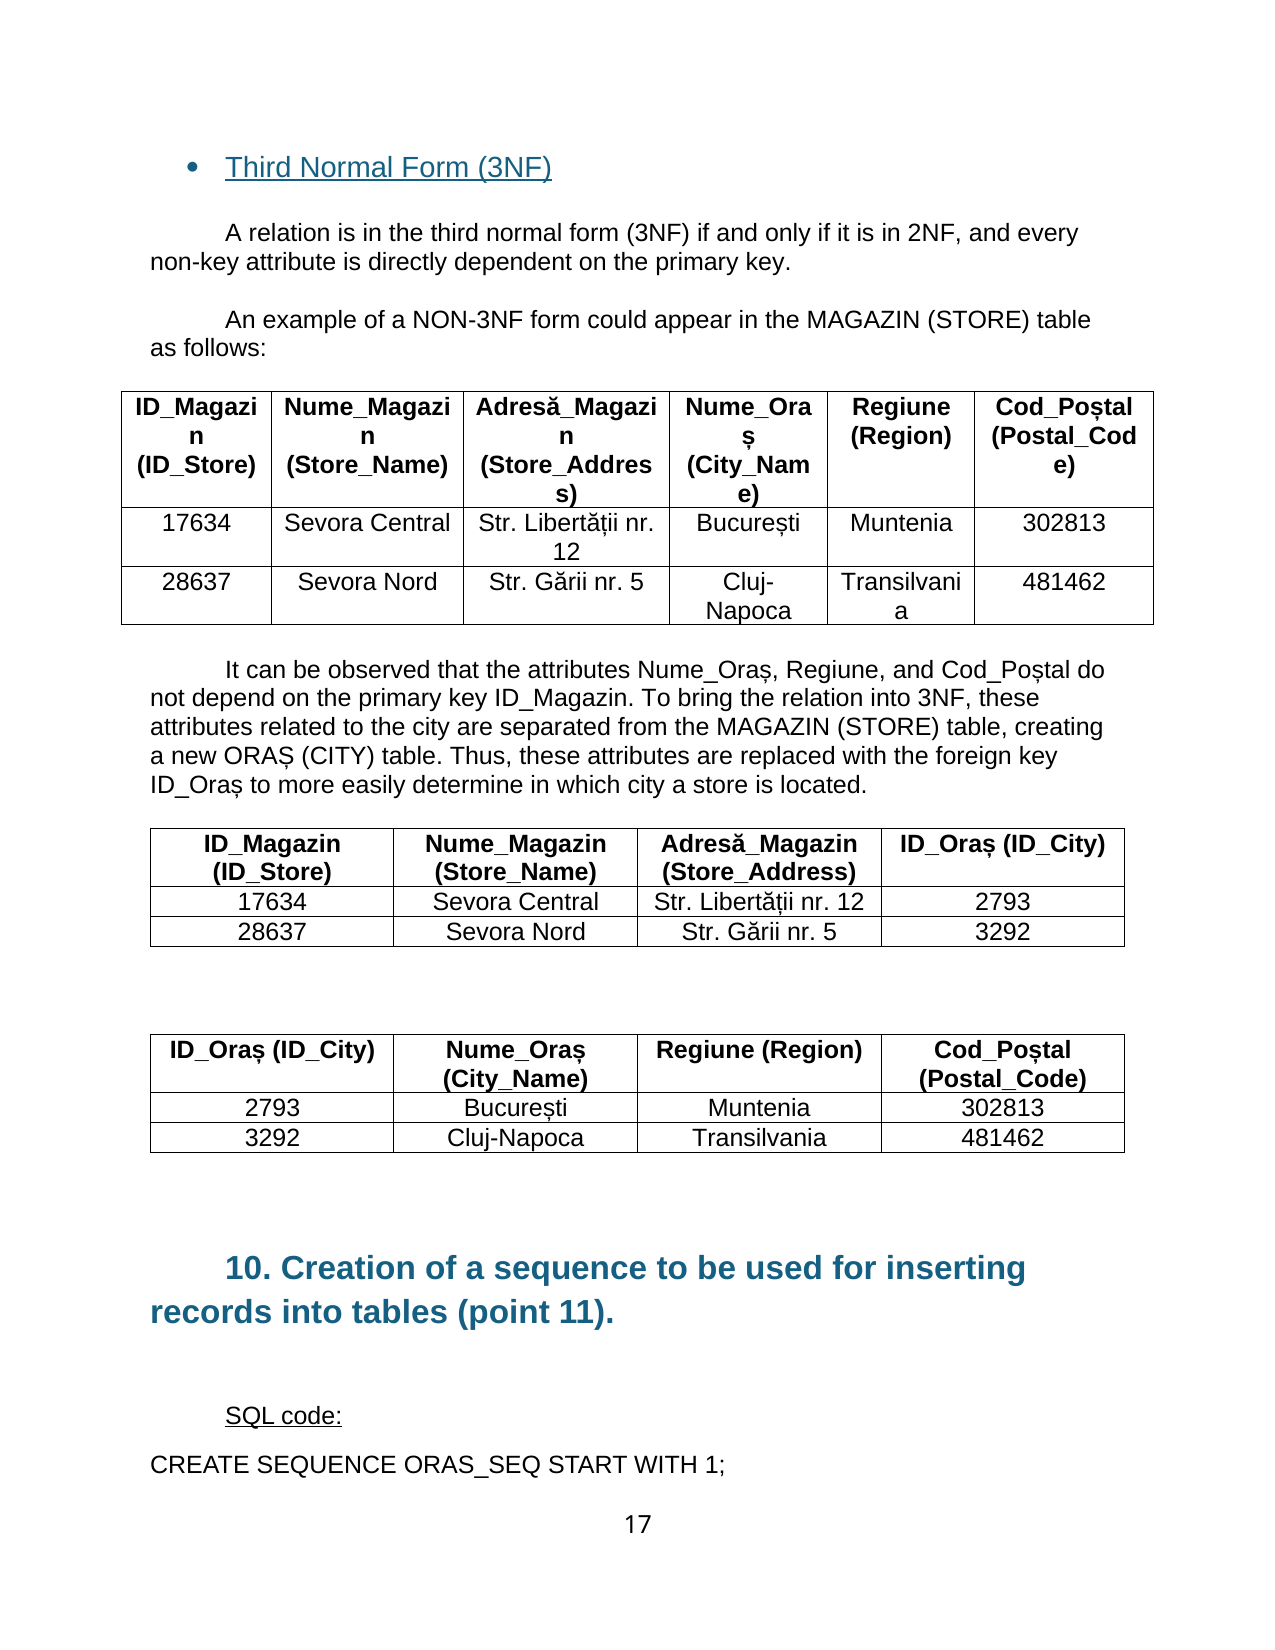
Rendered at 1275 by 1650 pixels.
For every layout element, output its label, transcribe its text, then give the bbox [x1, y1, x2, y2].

table_cell 2793 [151, 1093, 393, 1122]
table_cell 2793 [882, 887, 1124, 916]
table_cell Muntenia [638, 1093, 881, 1122]
table_cell 17634 [151, 887, 393, 916]
table_cell 481462 [882, 1123, 1124, 1152]
table_header ID_Oraș (ID_City) [882, 829, 1124, 886]
table_cell Sevora Nord [394, 917, 637, 946]
table_cell Cluj-Napoca [394, 1123, 637, 1152]
table_header Adresă_Magazin (Store_Address) [464, 392, 669, 507]
table_header Nume_Magazin (Store_Name) [394, 829, 637, 886]
table_cell Sevora Central [394, 887, 637, 916]
text CREATE SEQUENCE ORAS_SEQ START WITH 1; [150, 1451, 1125, 1479]
table_cell 28637 [151, 917, 393, 946]
text SQL code: [150, 1401, 1125, 1429]
table_cell 3292 [882, 917, 1124, 946]
table_cell 302813 [975, 508, 1153, 566]
table_cell Str. Libertății nr. 12 [464, 508, 669, 566]
table_header Cod_Poștal (Postal_Code) [975, 392, 1153, 507]
table_cell Sevora Central [272, 508, 463, 566]
table_cell 302813 [882, 1093, 1124, 1122]
table_header Adresă_Magazin (Store_Address) [638, 829, 881, 886]
table_header Regiune (Region) [828, 392, 974, 507]
table_cell Sevora Nord [272, 567, 463, 624]
table_header ID_Magazin (ID_Store) [122, 392, 271, 507]
subtitle 10. Creation of a sequence to be used for inserting records into tables (point 11). [150, 1248, 1125, 1331]
subtitle Third Normal Form (3NF) [187, 150, 1125, 184]
table_header Nume_Oraș (City_Name) [670, 392, 827, 507]
table_cell Transilvania [638, 1123, 881, 1152]
table_cell 17634 [122, 508, 271, 566]
table_header Regiune (Region) [638, 1035, 881, 1092]
table_cell Transilvania [828, 567, 974, 624]
table_header Nume_Oraș (City_Name) [394, 1035, 637, 1092]
text An example of a NON-3NF form could appear in the MAGAZIN (STORE) table as follows: [150, 304, 1125, 362]
table_cell 3292 [151, 1123, 393, 1152]
table_cell Muntenia [828, 508, 974, 566]
table_cell Str. Gării nr. 5 [638, 917, 881, 946]
table_cell Str. Gării nr. 5 [464, 567, 669, 624]
table_cell București [394, 1093, 637, 1122]
table_cell Str. Libertății nr. 12 [638, 887, 881, 916]
table_cell București [670, 508, 827, 566]
table_cell 28637 [122, 567, 271, 624]
table_header Nume_Magazin (Store_Name) [272, 392, 463, 507]
table_cell 481462 [975, 567, 1153, 624]
table_header Cod_Poștal (Postal_Code) [882, 1035, 1124, 1092]
table_header ID_Magazin (ID_Store) [151, 829, 393, 886]
table_cell Cluj-Napoca [670, 567, 827, 624]
text A relation is in the third normal form (3NF) if and only if it is in 2NF, and every non-key attribute is directly dependent on the primary key. [150, 218, 1125, 275]
text It can be observed that the attributes Nume_Oraș, Regiune, and Cod_Poștal do not depend on the primary key ID_Magazin. To bring the relation into 3NF, these attributes related to the city are separated from the MAGAZIN (STORE) table, creating a new ORAȘ (CITY) table. Thus, these attributes are replaced with the foreign key ID_Oraș to more easily determine in which city a store is located. [150, 654, 1125, 798]
table_header ID_Oraș (ID_City) [151, 1035, 393, 1092]
